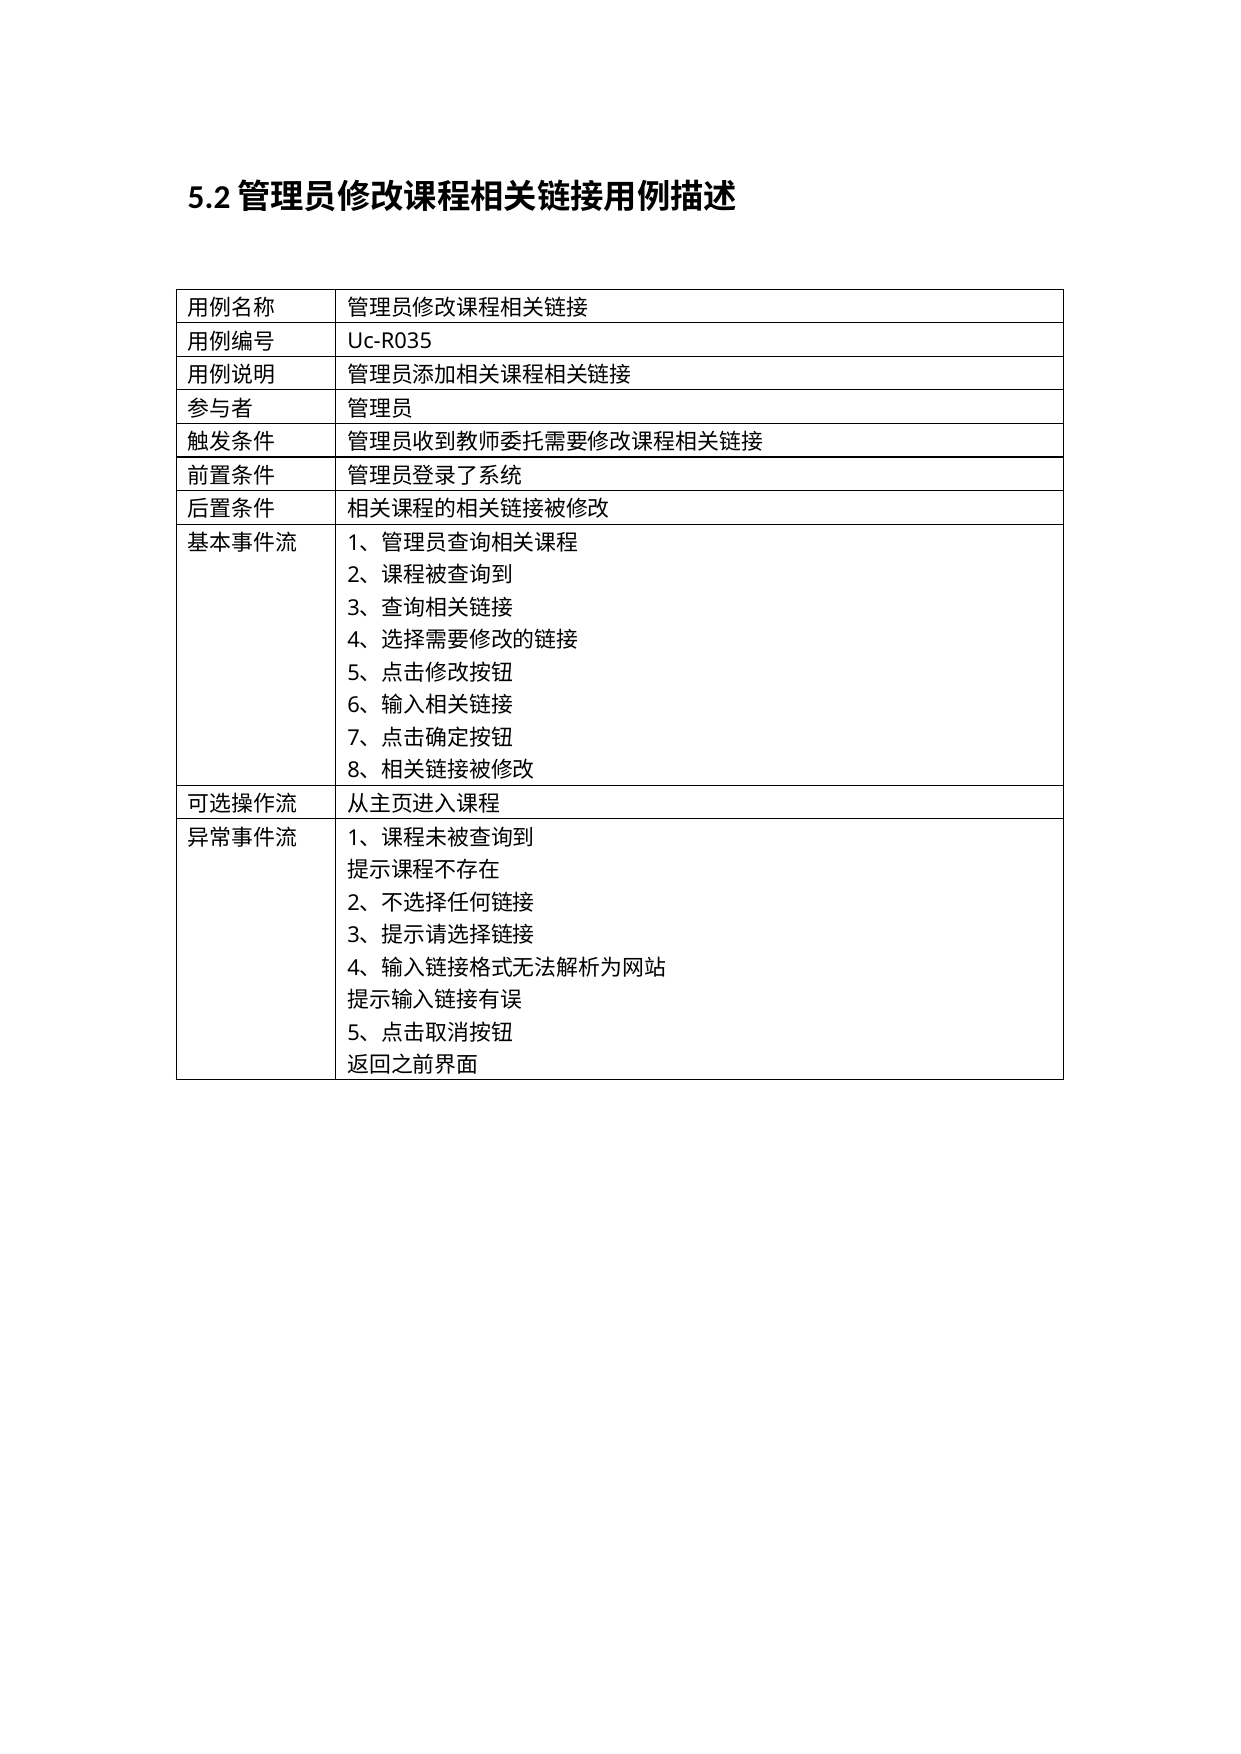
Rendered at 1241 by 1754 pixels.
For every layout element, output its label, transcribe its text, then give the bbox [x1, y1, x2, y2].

table_header 管理员修改课程相关链接 [336, 290, 1063, 322]
table_cell 用例编号 [177, 323, 335, 356]
table_cell 用例说明 [177, 357, 335, 389]
table_cell 从主页进入课程 [336, 786, 1063, 818]
table_cell 管理员 [336, 390, 1063, 423]
table_cell 1、管理员查询相关课程 2、课程被查询到 3、查询相关链接 4、选择需要修改的链接 5、点击修改按钮 6、输入相关链接 7、点击确定按钮 8、相关链接被修改 [336, 525, 1063, 784]
table_cell 参与者 [177, 390, 335, 423]
table_cell 管理员登录了系统 [336, 458, 1063, 490]
table_cell Uc-R035 [336, 323, 1063, 356]
table_cell 管理员收到教师委托需要修改课程相关链接 [336, 424, 1063, 456]
table_cell 异常事件流 [177, 819, 335, 1079]
table_cell 相关课程的相关链接被修改 [336, 491, 1063, 523]
table_cell 前置条件 [177, 458, 335, 490]
table_cell 1、课程未被查询到 提示课程不存在 2、不选择任何链接 3、提示请选择链接 4、输入链接格式无法解析为网站 提示输入链接有误 5、点击取消按钮 返回之前界面 [336, 819, 1063, 1079]
table_cell 可选操作流 [177, 786, 335, 818]
table_cell 管理员添加相关课程相关链接 [336, 357, 1063, 389]
table_header 用例名称 [177, 290, 335, 322]
table_cell 触发条件 [177, 424, 335, 456]
table_cell 基本事件流 [177, 525, 335, 784]
table_cell 后置条件 [177, 491, 335, 523]
subtitle 5.2管理员修改课程相关链接用例描述 [187, 162, 1053, 227]
